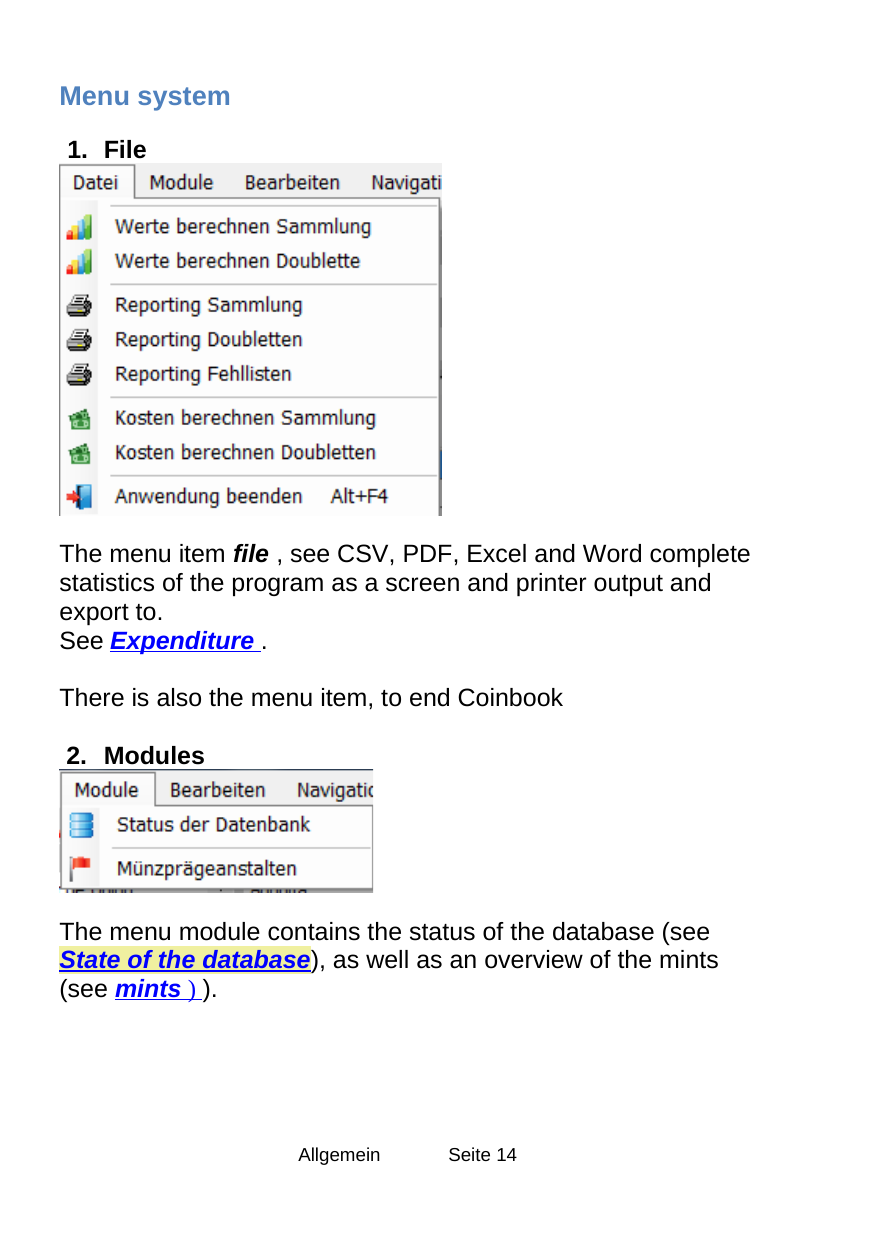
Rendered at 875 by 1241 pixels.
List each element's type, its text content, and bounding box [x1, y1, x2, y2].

picture [59, 769, 374, 893]
text See Expenditure . [59, 626, 756, 654]
text There is also the menu item, to end Coinbook [59, 683, 756, 712]
text The menu item file , see CSV, PDF, Excel and Word complete statistics of the program as a screen and printer output and export to. [59, 539, 756, 626]
picture [59, 163, 442, 516]
list Modules [66, 741, 756, 769]
text The menu module contains the status of the database (see State of the database), as well as an overview of the mints (see mints ) ). [59, 917, 756, 1003]
list File [67, 135, 756, 164]
subtitle Menu system [59, 80, 756, 111]
